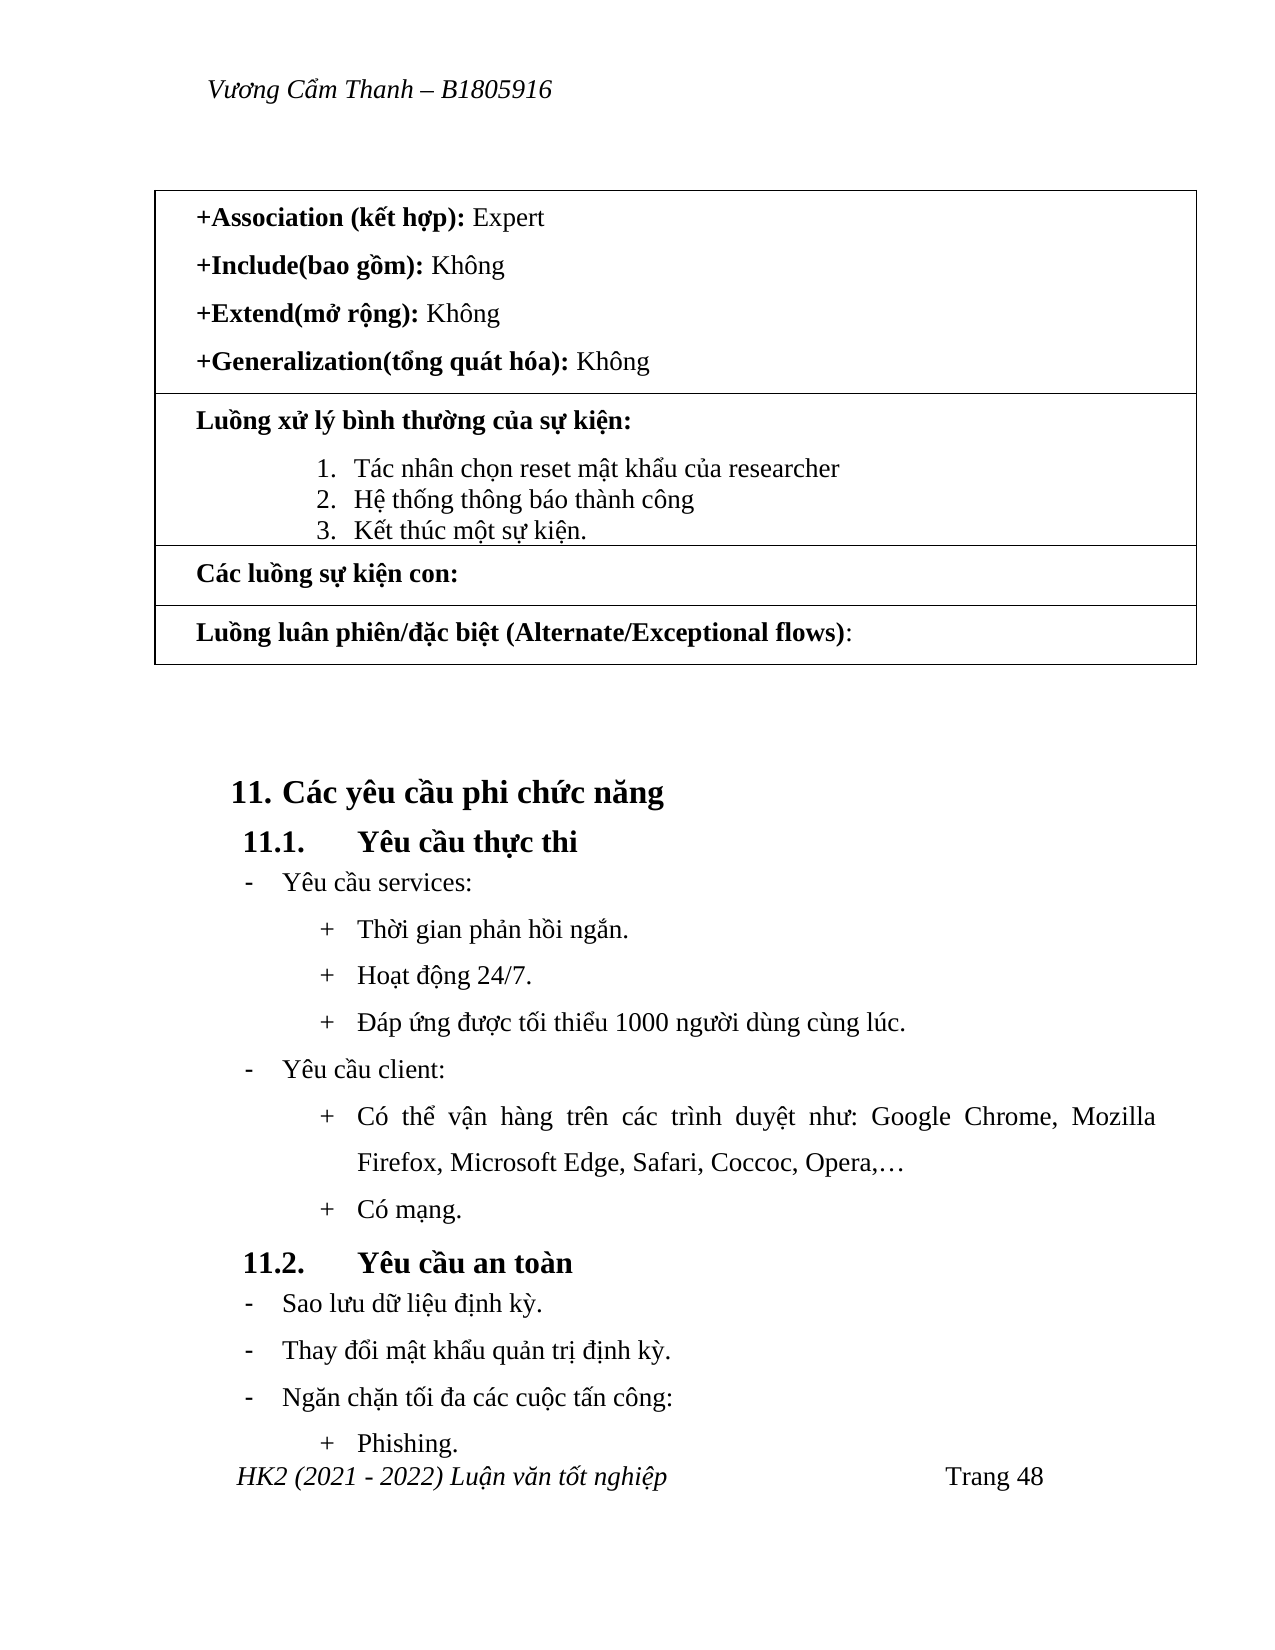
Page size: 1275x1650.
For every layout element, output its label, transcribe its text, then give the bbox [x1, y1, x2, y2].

list Thời gian phản hồi ngắn. [319, 913, 1157, 944]
list Yêu cầu services: [244, 866, 1157, 897]
list Thay đổi mật khẩu quản trị định kỳ. [244, 1334, 1157, 1365]
list Phishing. [319, 1428, 1157, 1459]
list Có thể vận hàng trên các trình duyệt như: Google Chrome, Mozilla Firefox, Microsoft Edge, Safari, Coccoc, Opera,… [319, 1100, 1157, 1177]
list Ngăn chặn tối đa các cuộc tấn công: [244, 1381, 1157, 1412]
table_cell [156, 191, 1196, 392]
table_cell Luồng xử lý bình thường của sự kiện: Tác nhân chọn reset mật khẩu của researcher Hệ thống thông báo thành công Kết thúc một sự kiện. [156, 394, 1196, 545]
list Sao lưu dữ liệu định kỳ. [244, 1287, 1157, 1318]
subtitle Các yêu cầu phi chức năng [230, 773, 1157, 811]
table_cell Các luồng sự kiện con: [156, 546, 1196, 604]
list Có mạng. [319, 1193, 1157, 1224]
list Yêu cầu client: [244, 1053, 1157, 1084]
list Hoạt động 24/7. [319, 959, 1157, 991]
subtitle Yêu cầu an toàn [236, 1244, 1157, 1280]
list Đáp ứng được tối thiểu 1000 người dùng cùng lúc. [319, 1006, 1157, 1037]
table_cell Luồng luân phiên/đặc biệt (Alternate/Exceptional flows): [156, 606, 1196, 664]
subtitle Yêu cầu thực thi [236, 823, 1157, 859]
